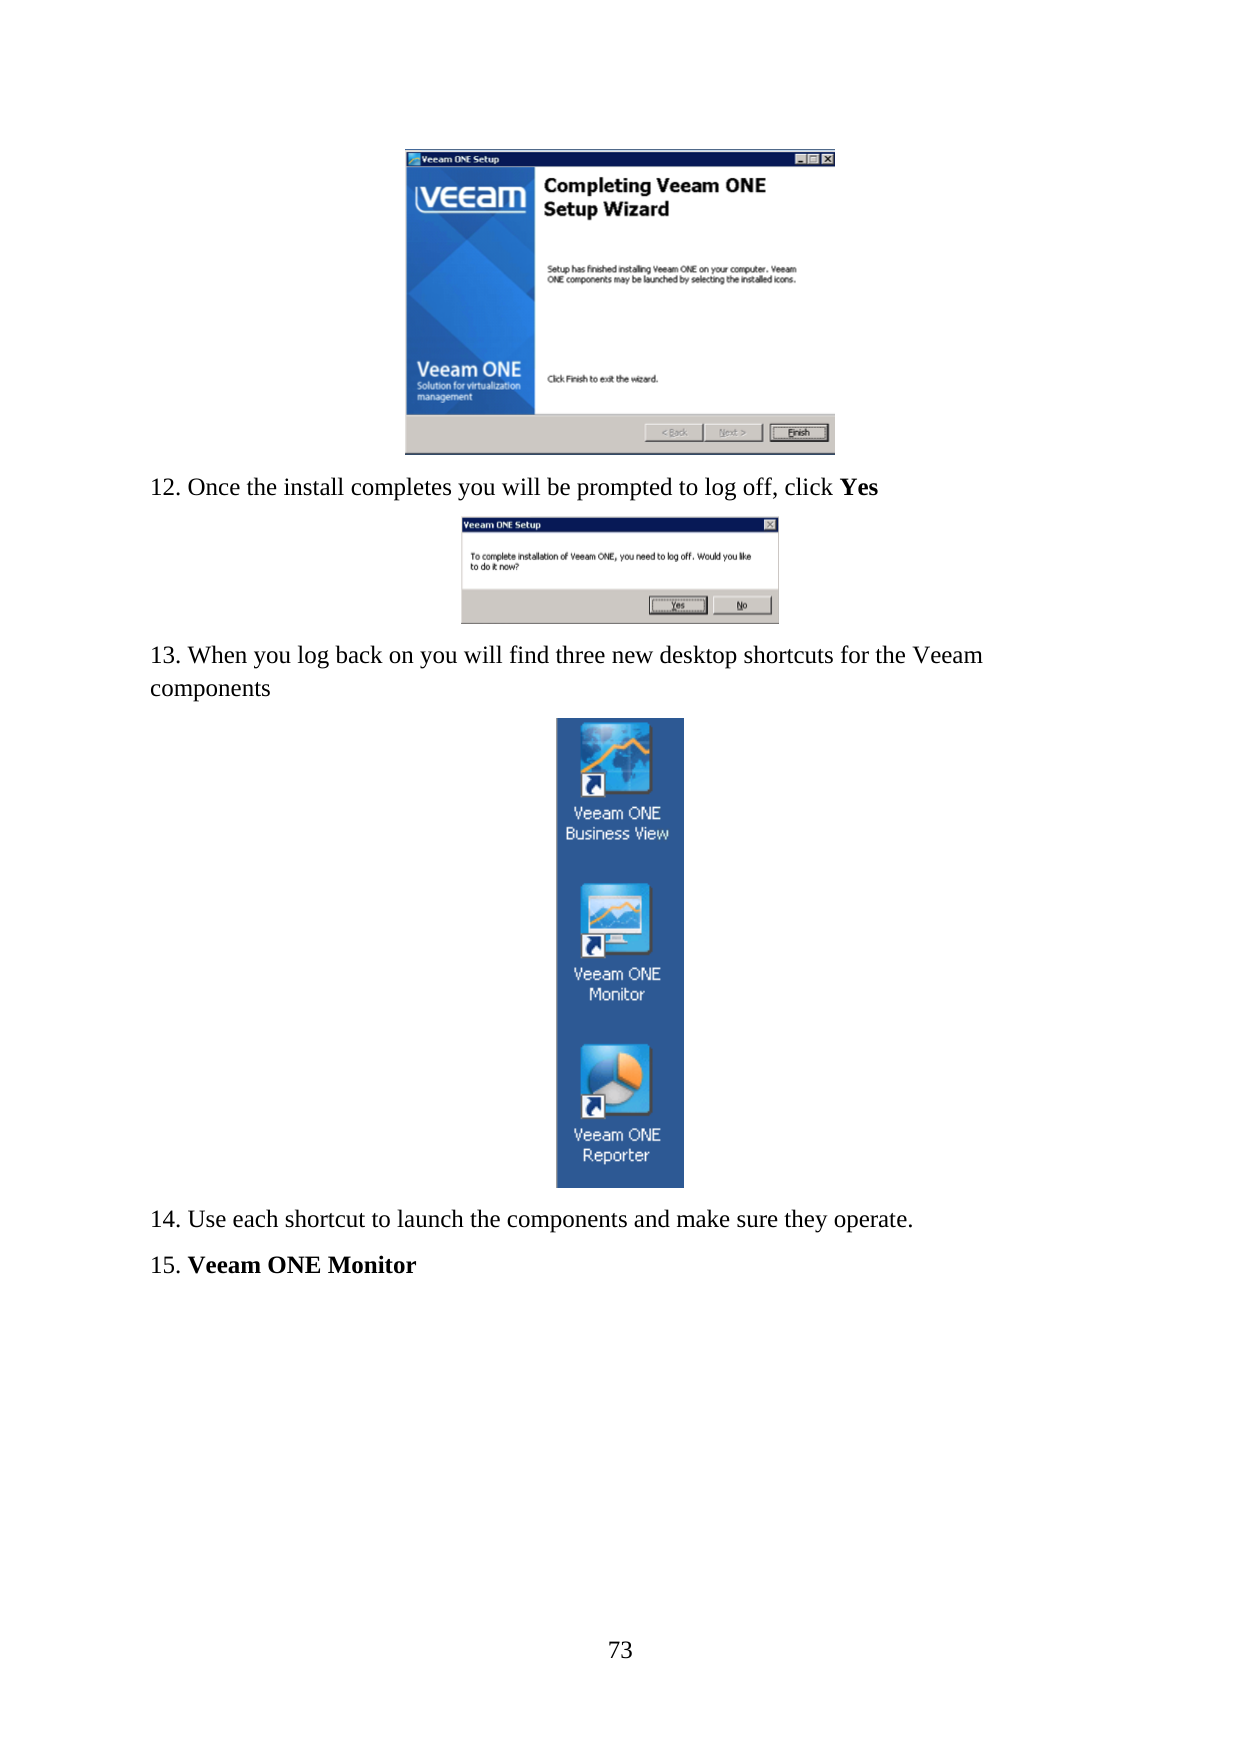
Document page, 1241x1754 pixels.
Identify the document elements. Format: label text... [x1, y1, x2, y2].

picture [405, 149, 835, 455]
text 13. When you log back on you will find three new desktop shortcuts for the Veeam components [150, 640, 1090, 702]
text 12. Once the install completes you will be prompted to log off, click Yes [150, 472, 1090, 500]
picture [461, 516, 779, 624]
picture [556, 718, 684, 1188]
text 14. Use each shortcut to launch the components and make sure they operate. [150, 1204, 1090, 1233]
text 15. Veeam ONE Monitor [150, 1250, 1090, 1279]
